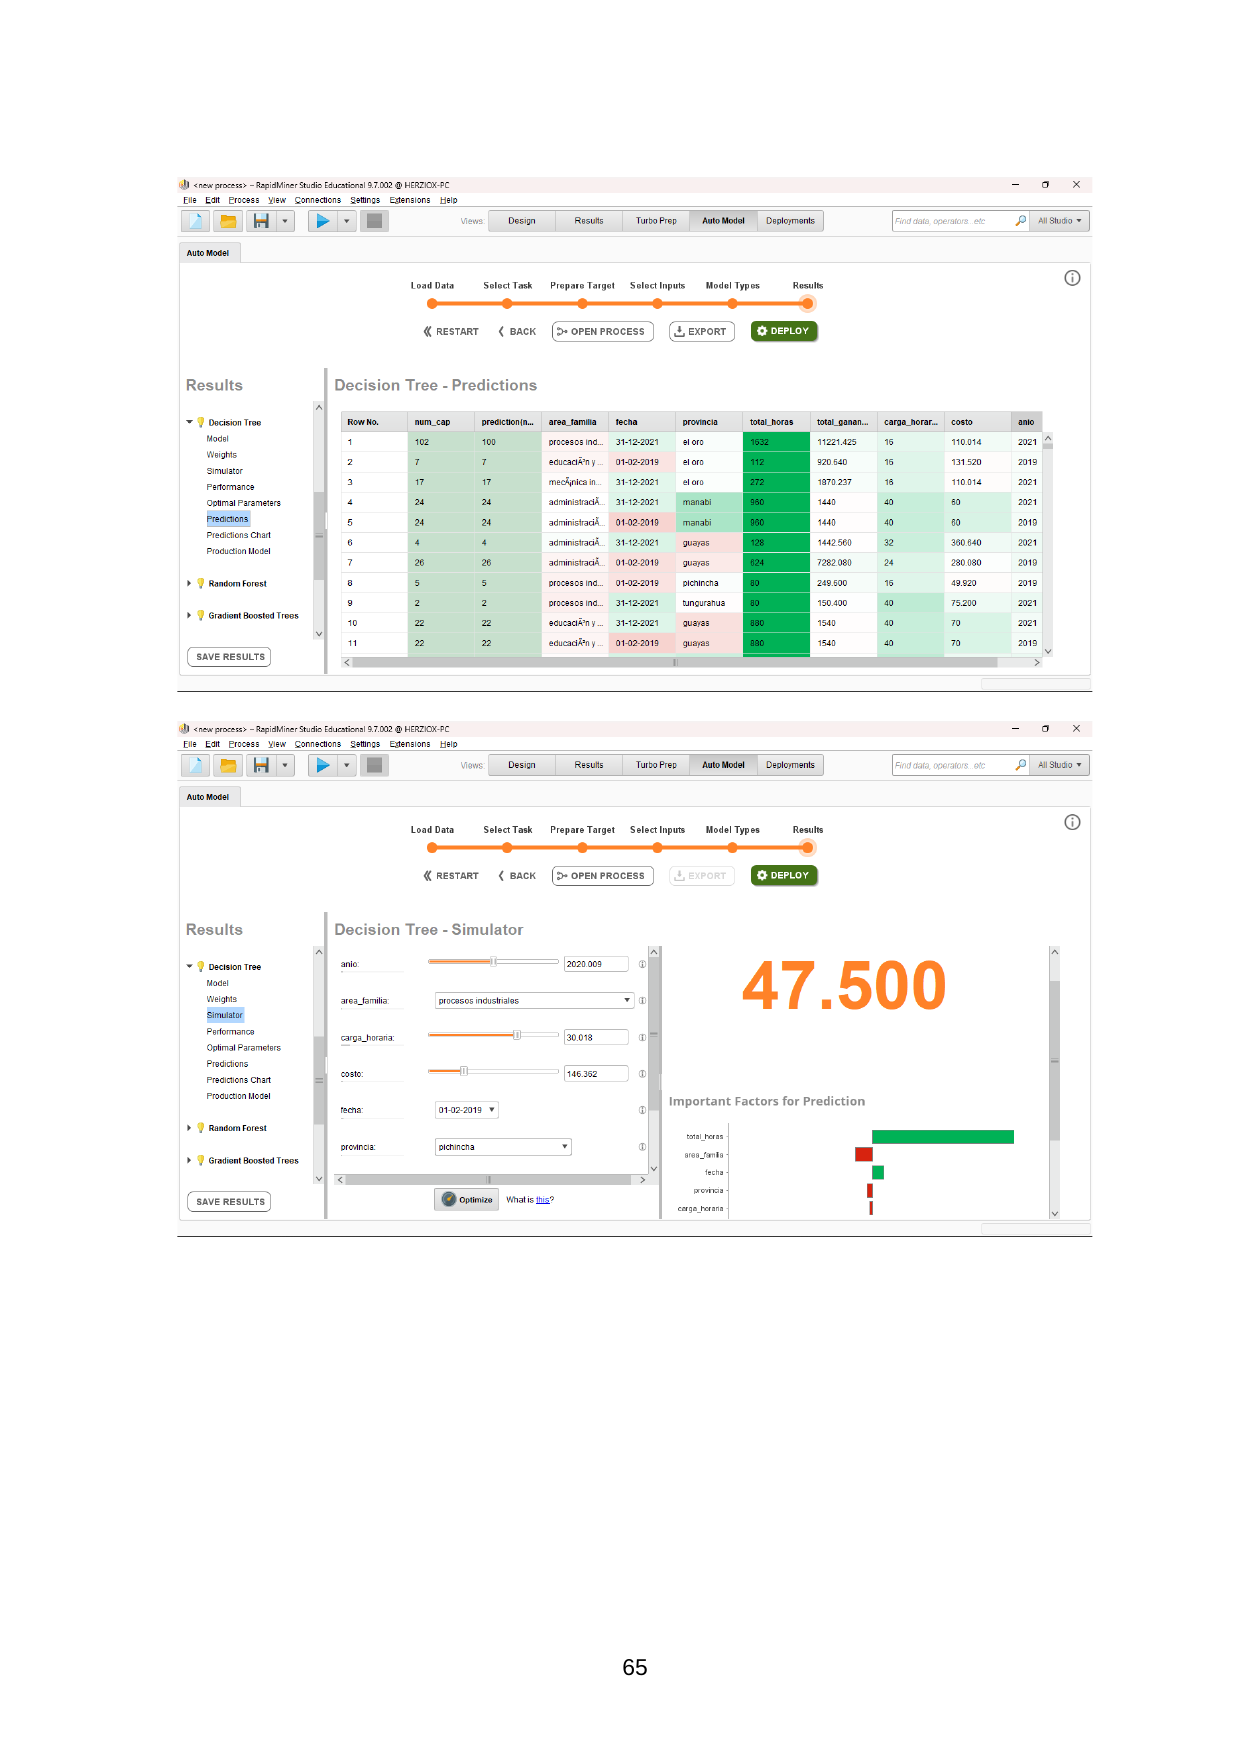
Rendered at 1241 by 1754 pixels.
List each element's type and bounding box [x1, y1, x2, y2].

picture [177, 177, 1093, 692]
picture [177, 721, 1093, 1237]
